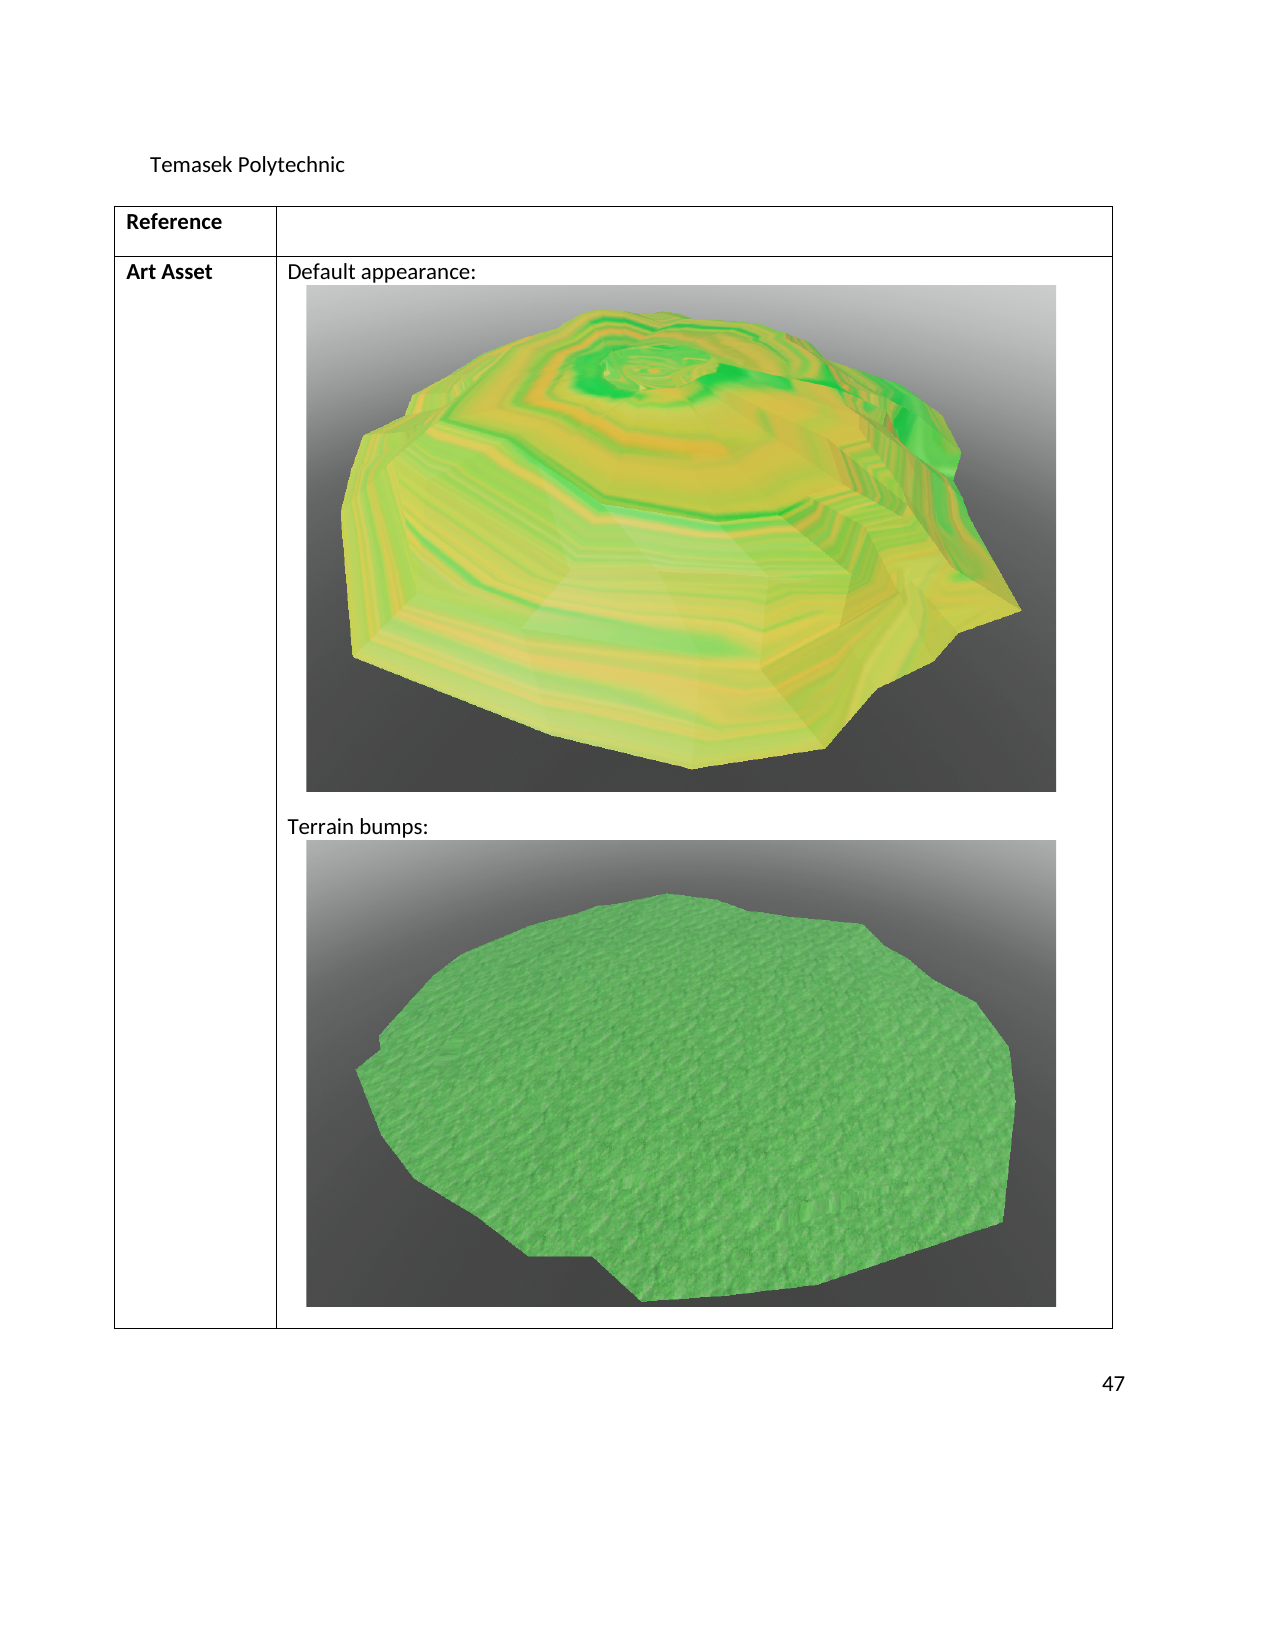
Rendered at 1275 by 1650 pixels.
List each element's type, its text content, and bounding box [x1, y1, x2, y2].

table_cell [115, 207, 276, 256]
table_cell Art Asset [115, 257, 276, 1328]
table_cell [277, 207, 1112, 256]
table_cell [277, 257, 1112, 1328]
